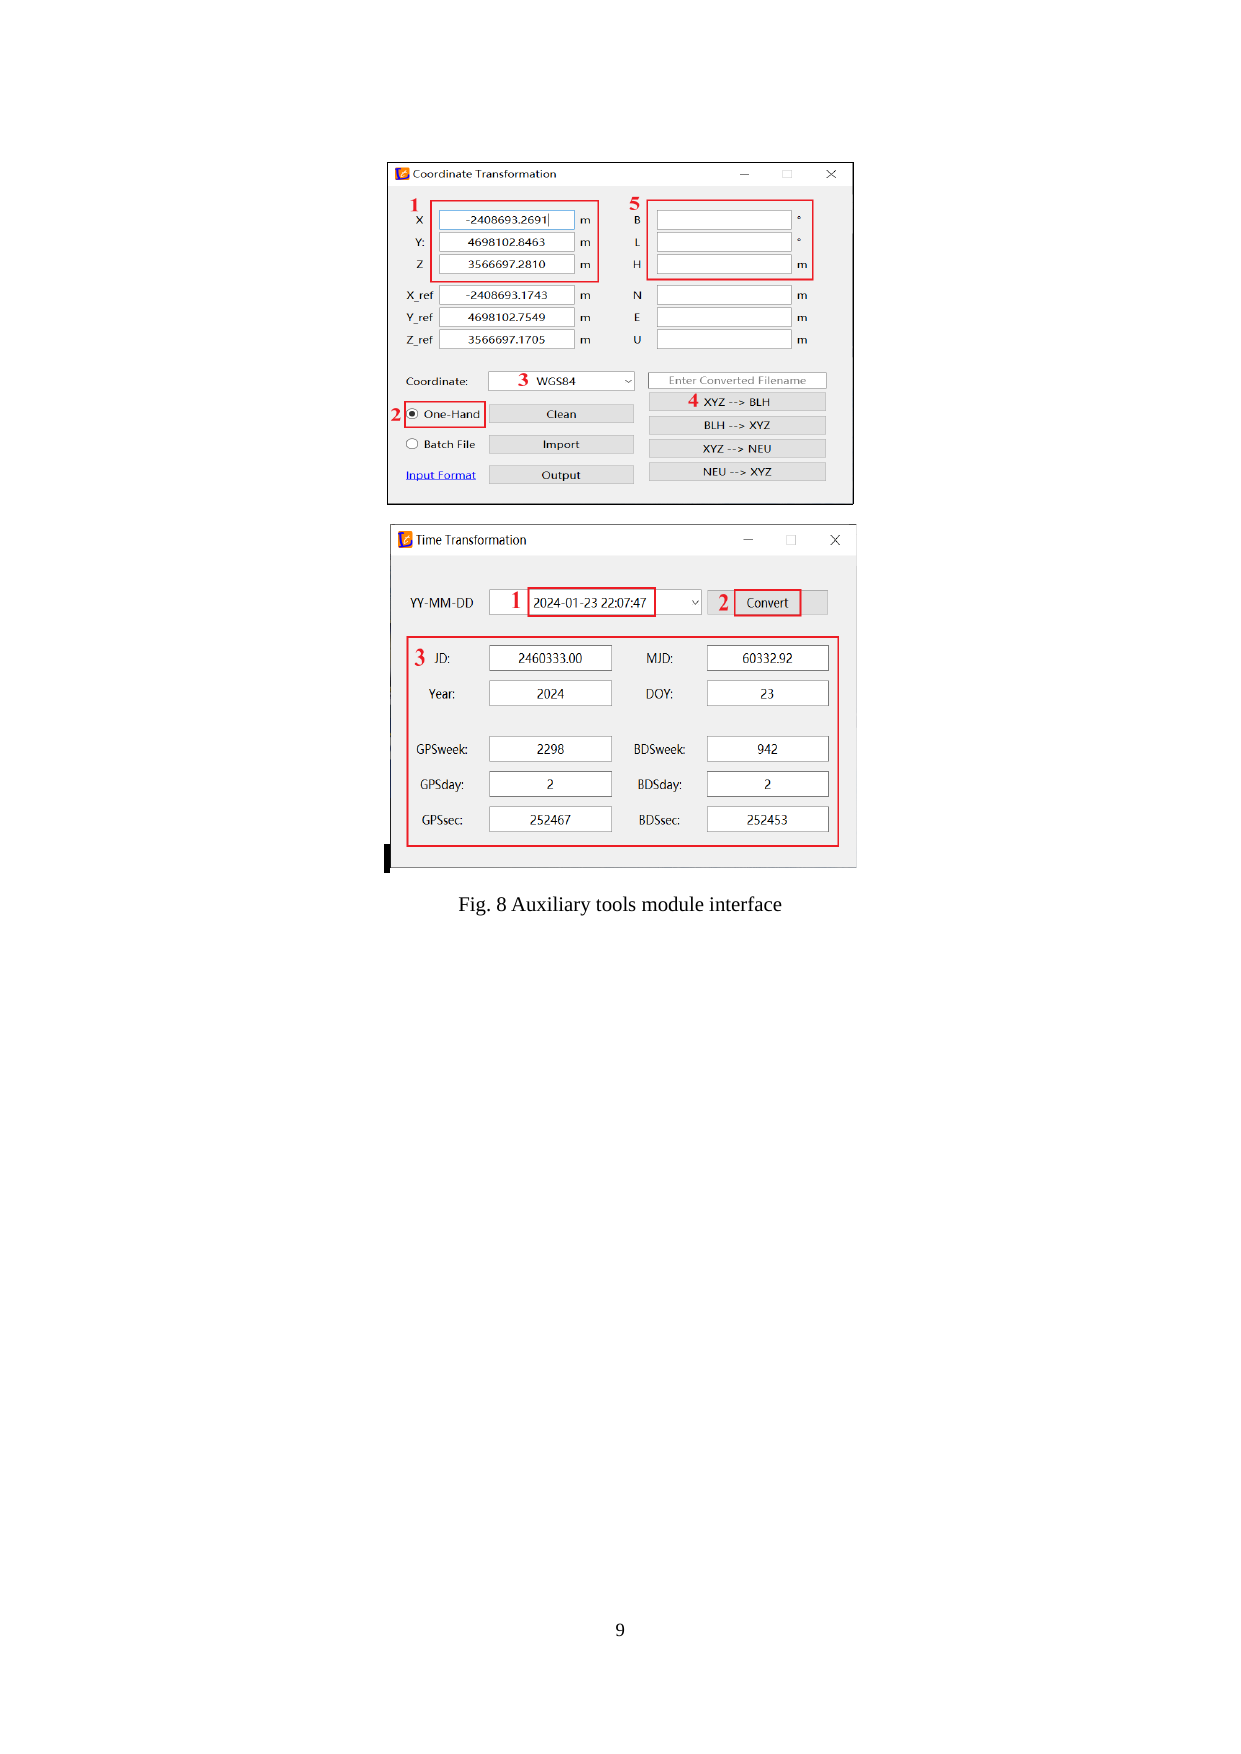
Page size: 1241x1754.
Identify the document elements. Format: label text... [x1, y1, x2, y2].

text Fig. 8 Auxiliary tools module interface [187, 888, 1053, 920]
picture [390, 524, 857, 868]
picture [388, 163, 853, 504]
